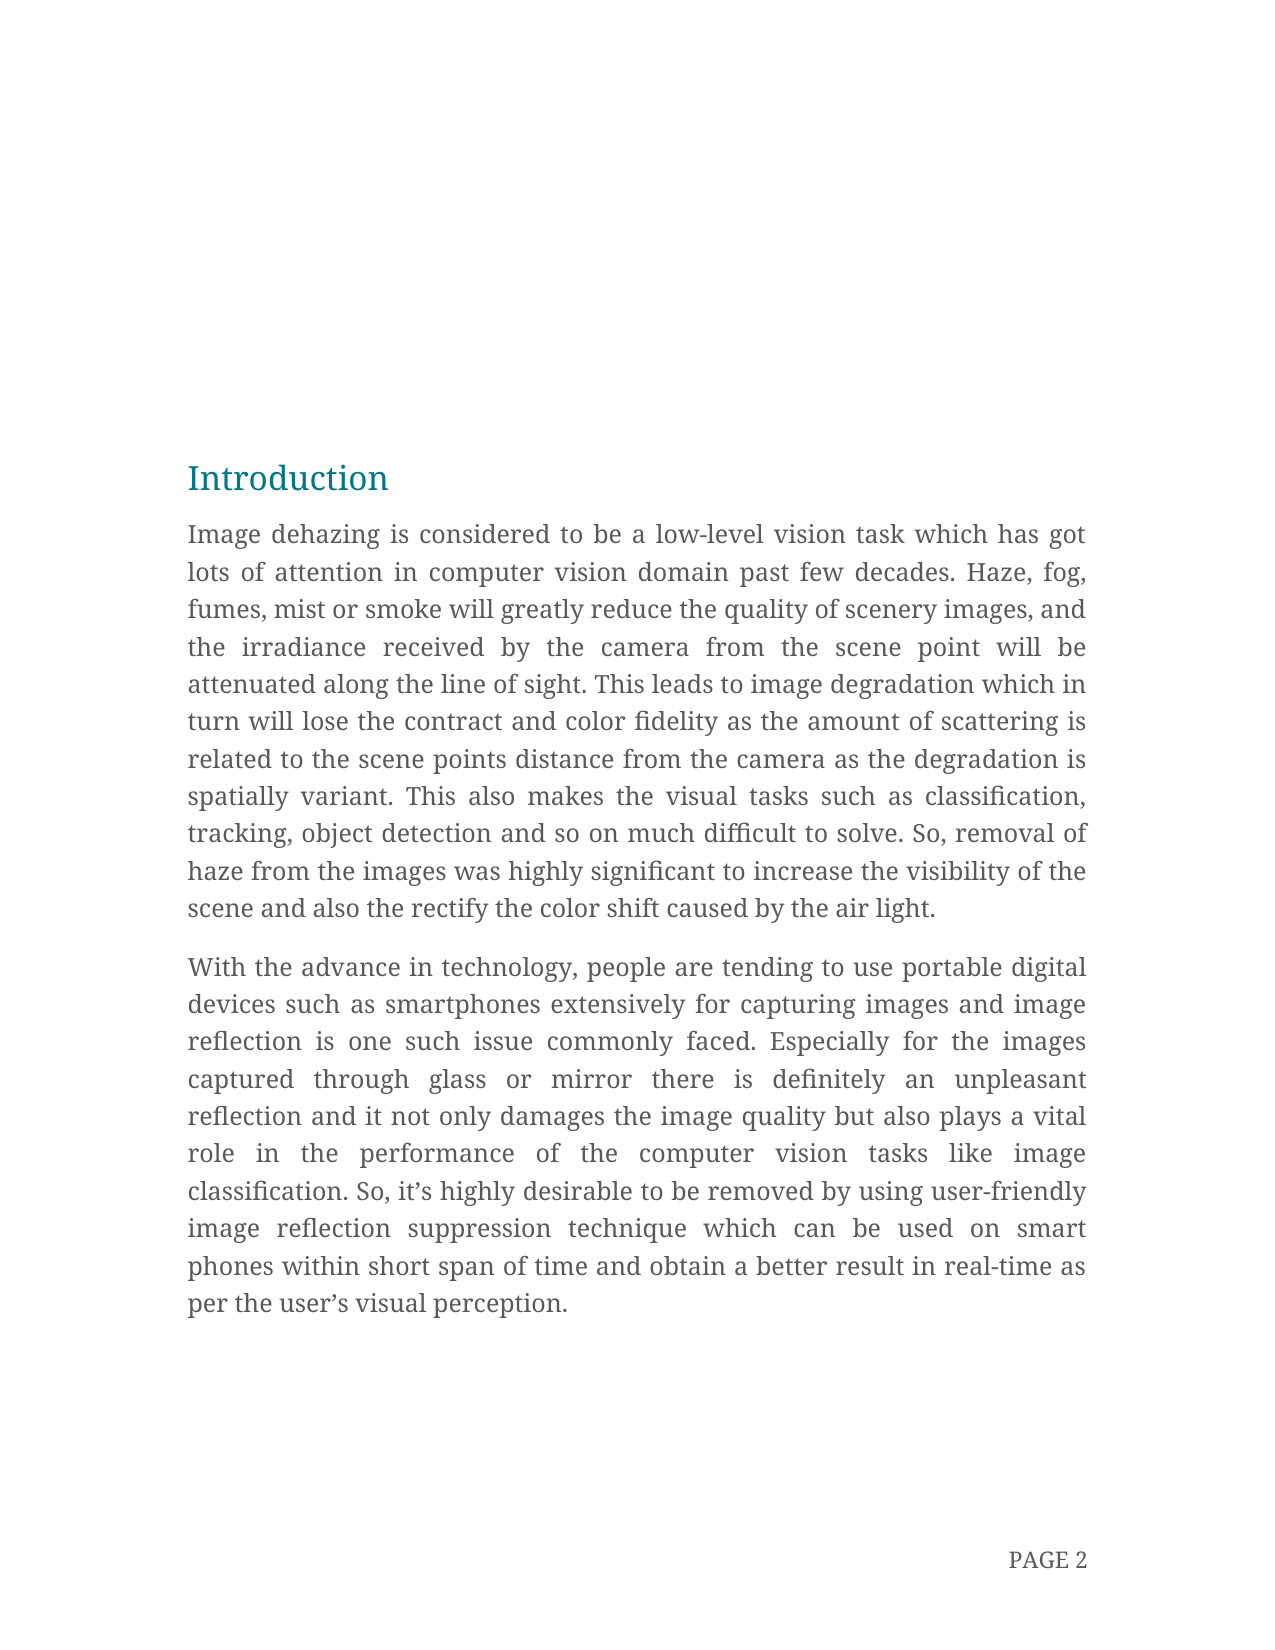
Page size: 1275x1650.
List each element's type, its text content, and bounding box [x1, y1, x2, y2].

subtitle Introduction [187, 454, 1087, 500]
text With the advance in technology, people are tending to use portable digital devices such as smartphones extensively for capturing images and image reflection is one such issue commonly faced. Especially for the images captured through glass or mirror there is definitely an unpleasant reflection and it not only damages the image quality but also plays a vital role in the performance of the computer vision tasks like image classification. So, it’s highly desirable to be removed by using user-friendly image reflection suppression technique which can be used on smart phones within short span of time and obtain a better result in real-time as per the user’s visual perception. [187, 949, 1087, 1320]
text Image dehazing is considered to be a low-level vision task which has got lots of attention in computer vision domain past few decades. Haze, fog, fumes, mist or smoke will greatly reduce the quality of scenery images, and the irradiance received by the camera from the scene point will be attenuated along the line of sight. This leads to image degradation which in turn will lose the contract and color fidelity as the amount of scattering is related to the scene points distance from the camera as the degradation is spatially variant. This also makes the visual tasks such as classification, tracking, object detection and so on much difficult to solve. So, removal of haze from the images was highly significant to increase the visibility of the scene and also the rectify the color shift caused by the air light. [187, 517, 1087, 925]
